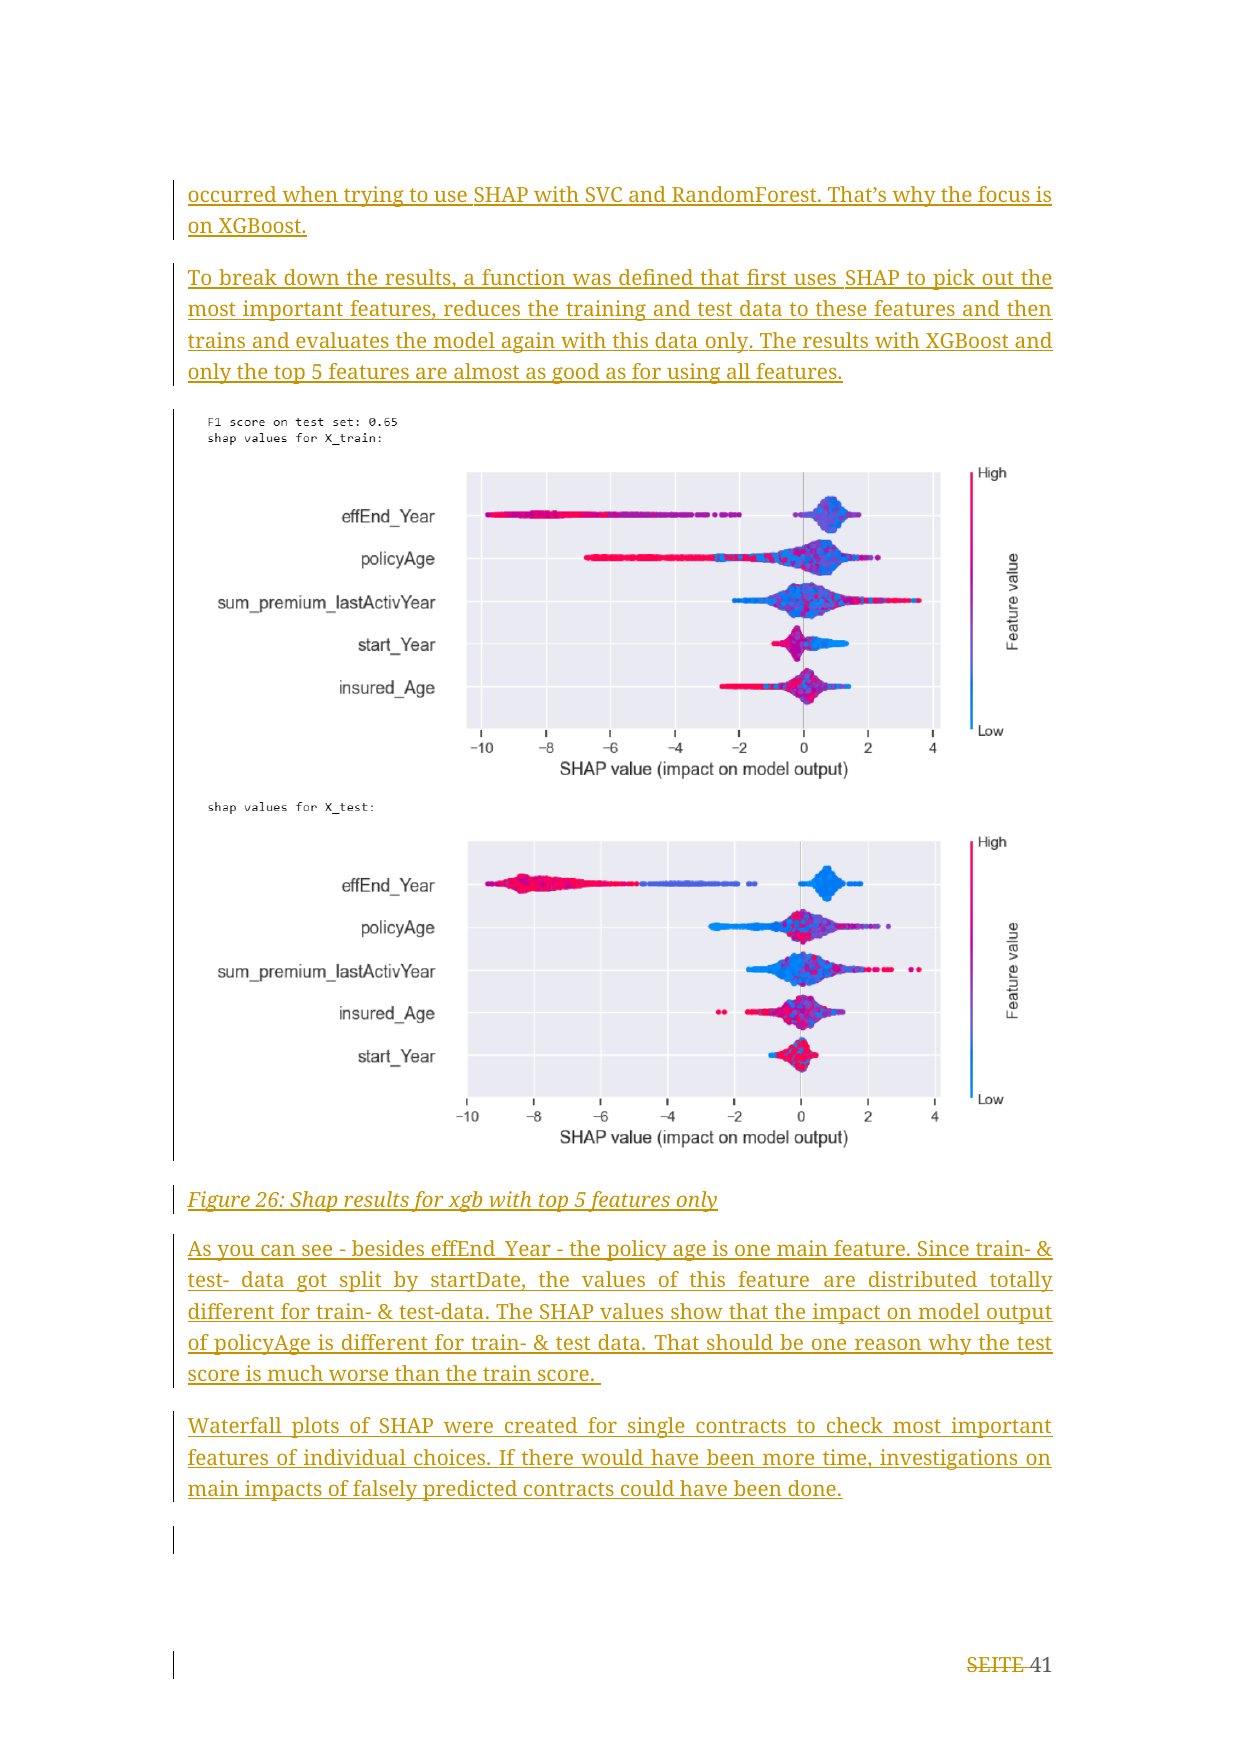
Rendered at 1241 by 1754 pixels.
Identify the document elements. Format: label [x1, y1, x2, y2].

picture [187, 409, 1053, 1162]
